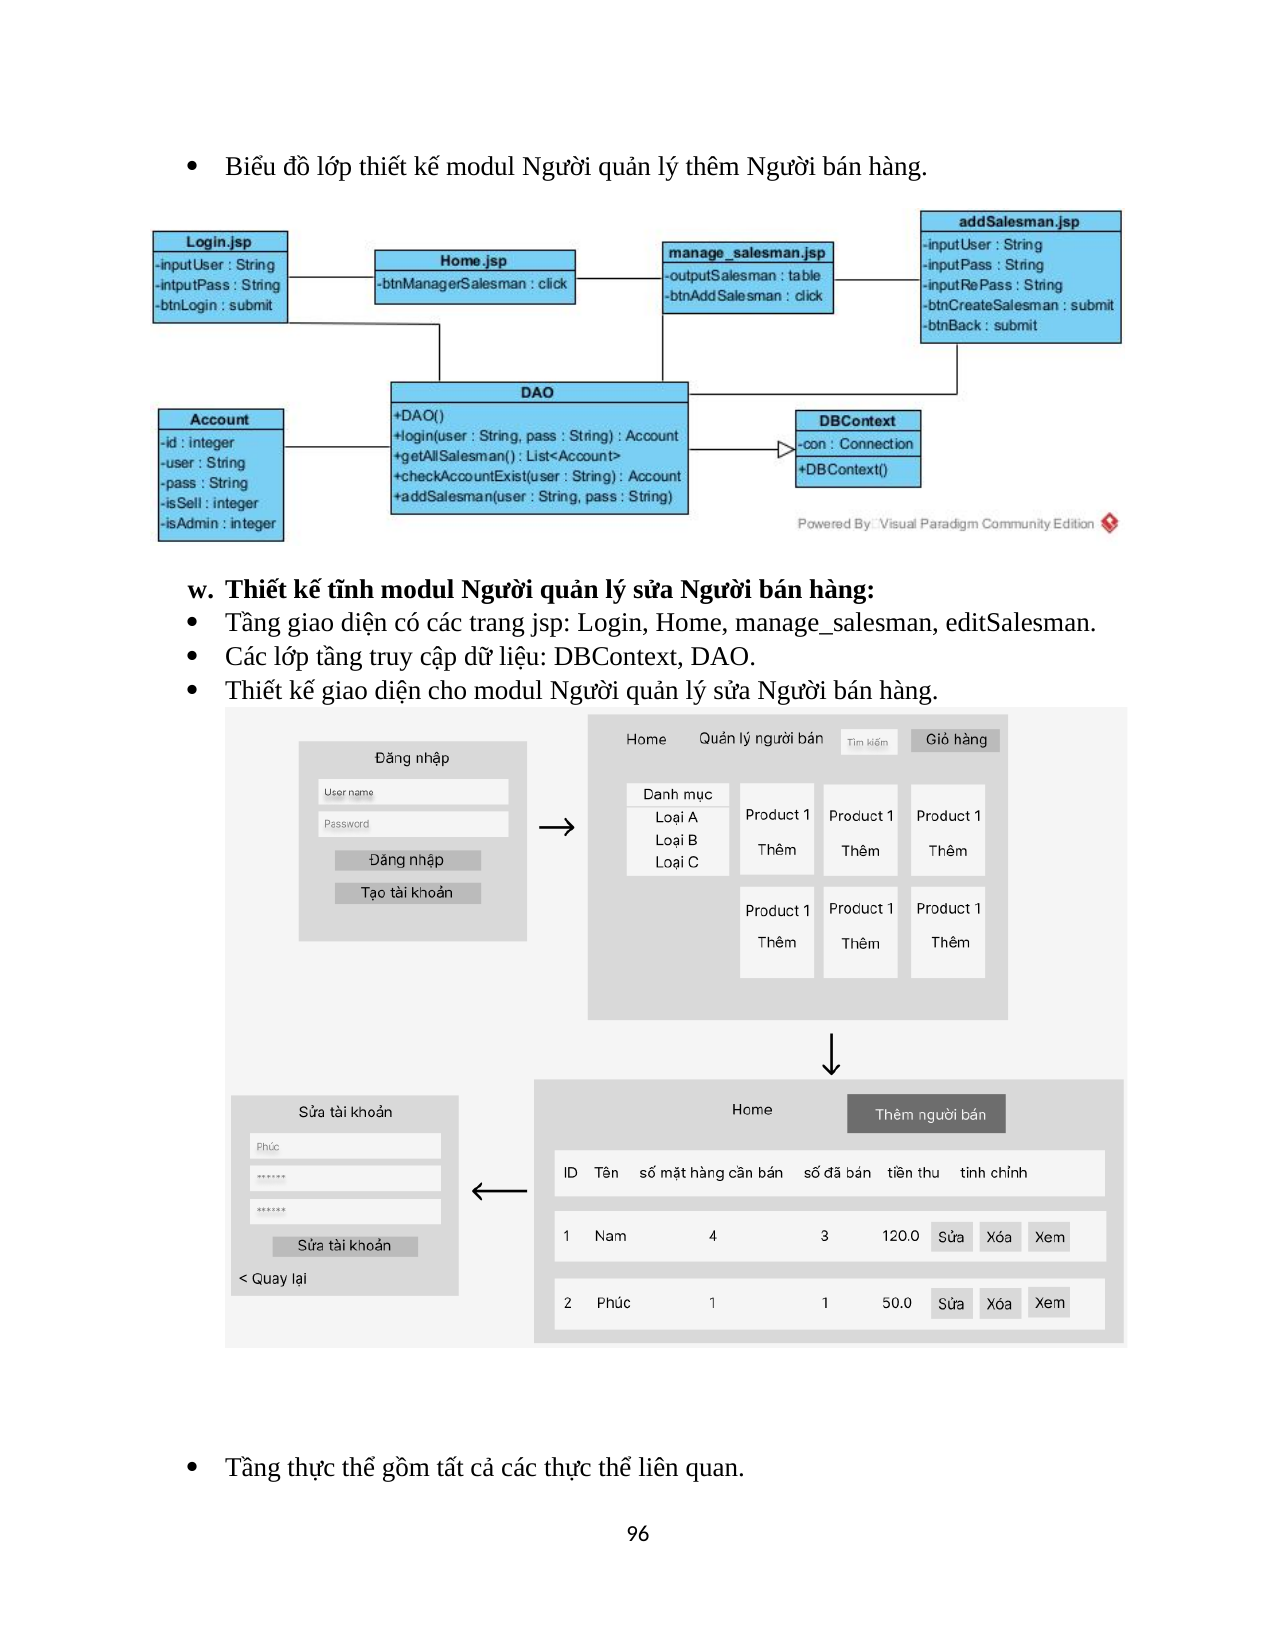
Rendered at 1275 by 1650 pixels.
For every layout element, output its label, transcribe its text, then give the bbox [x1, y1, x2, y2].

list Biểu đồ lớp thiết kế modul Người quản lý thêm Người bán hàng. [187, 150, 1125, 181]
list Tầng thực thể gồm tất cả các thực thể liên quan. [187, 1451, 1125, 1482]
picture [150, 208, 1125, 546]
list Các lớp tầng truy cập dữ liệu: DBContext, DAO. [187, 640, 1125, 672]
picture [225, 707, 1128, 1348]
list Thiết kế tĩnh modul Người quản lý sửa Người bán hàng: [187, 573, 1125, 604]
list Thiết kế giao diện cho modul Người quản lý sửa Người bán hàng. [187, 674, 1125, 705]
list Tầng giao diện có các trang jsp: Login, Home, manage_salesman, editSalesman. [187, 607, 1125, 638]
